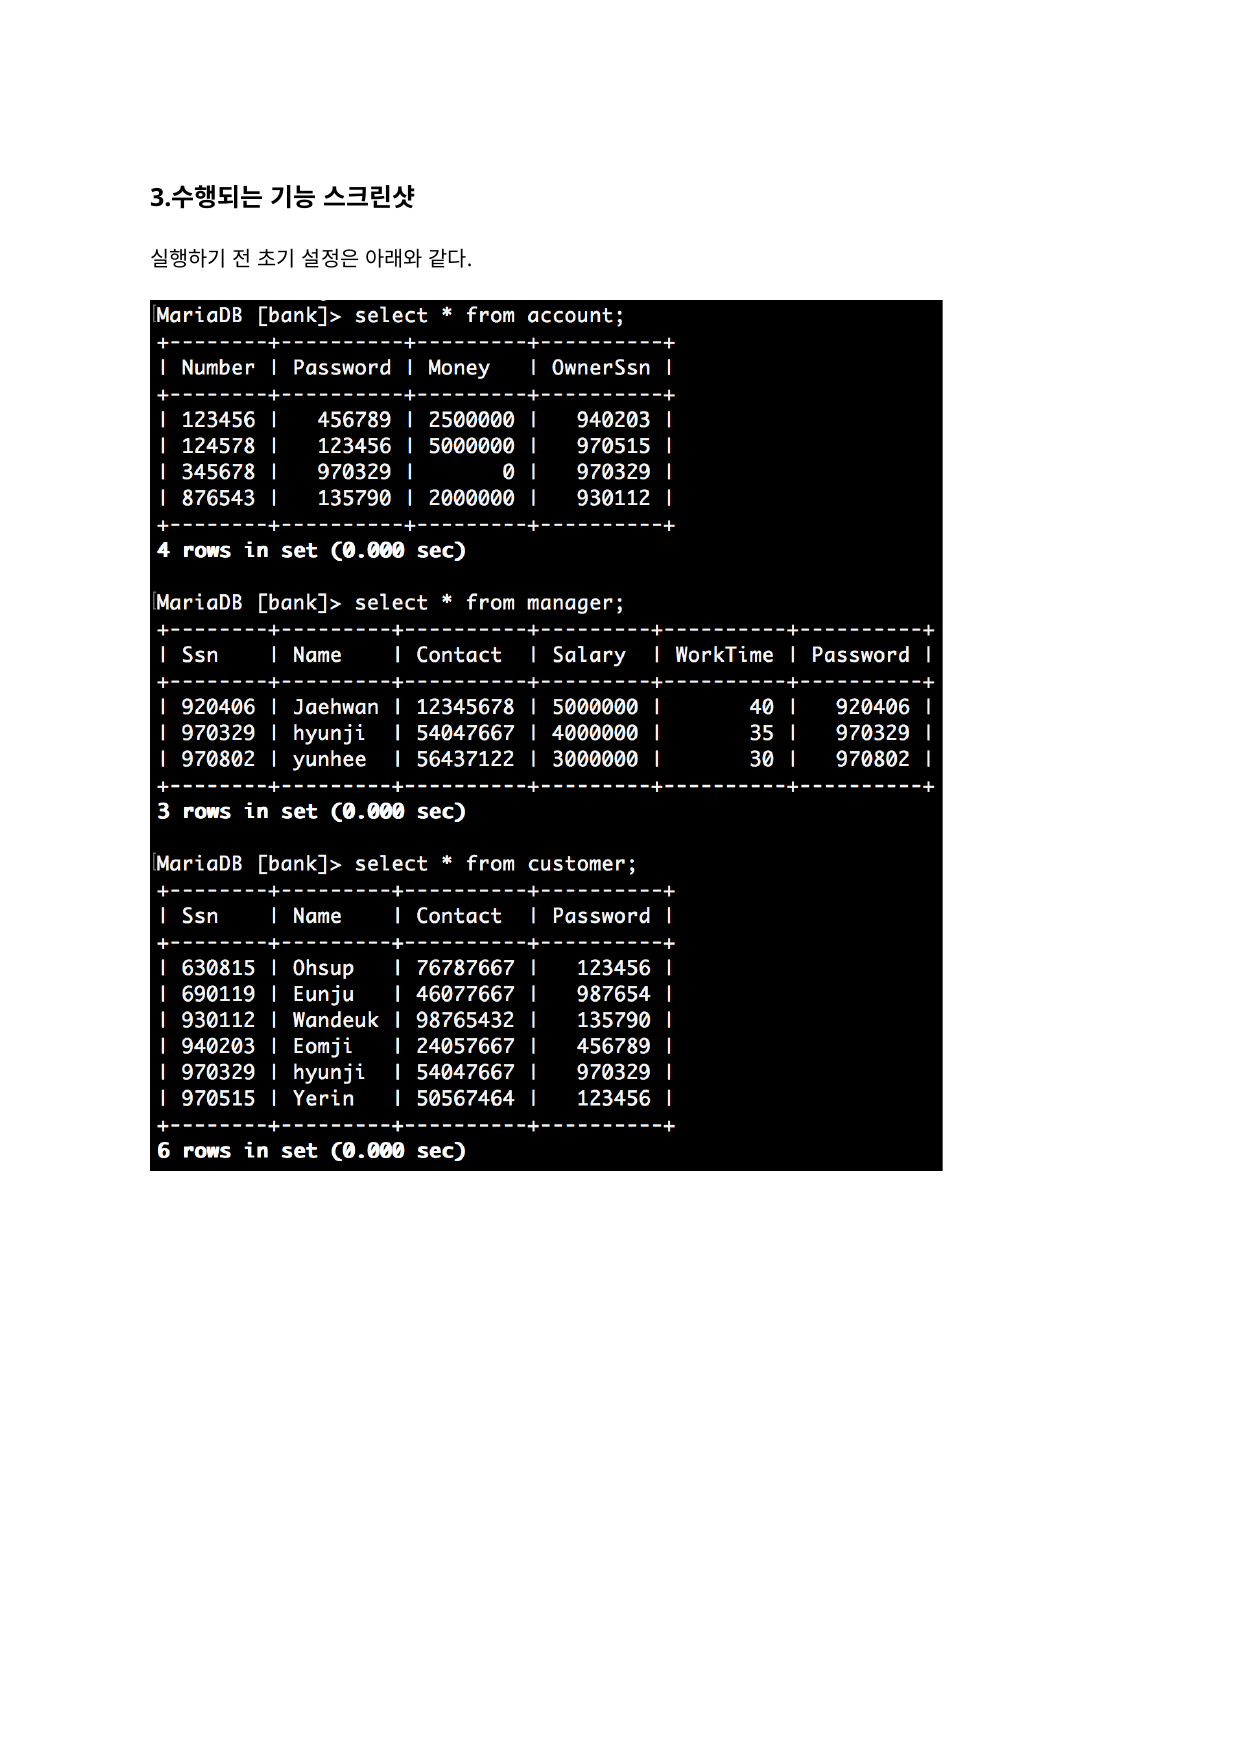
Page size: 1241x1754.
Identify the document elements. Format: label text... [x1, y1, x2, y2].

text 3.수행되는 기능 스크린샷 [150, 177, 1090, 213]
text 실행하기 전 초기 설정은 아래와 같다. [150, 242, 1090, 272]
picture [150, 300, 943, 1171]
